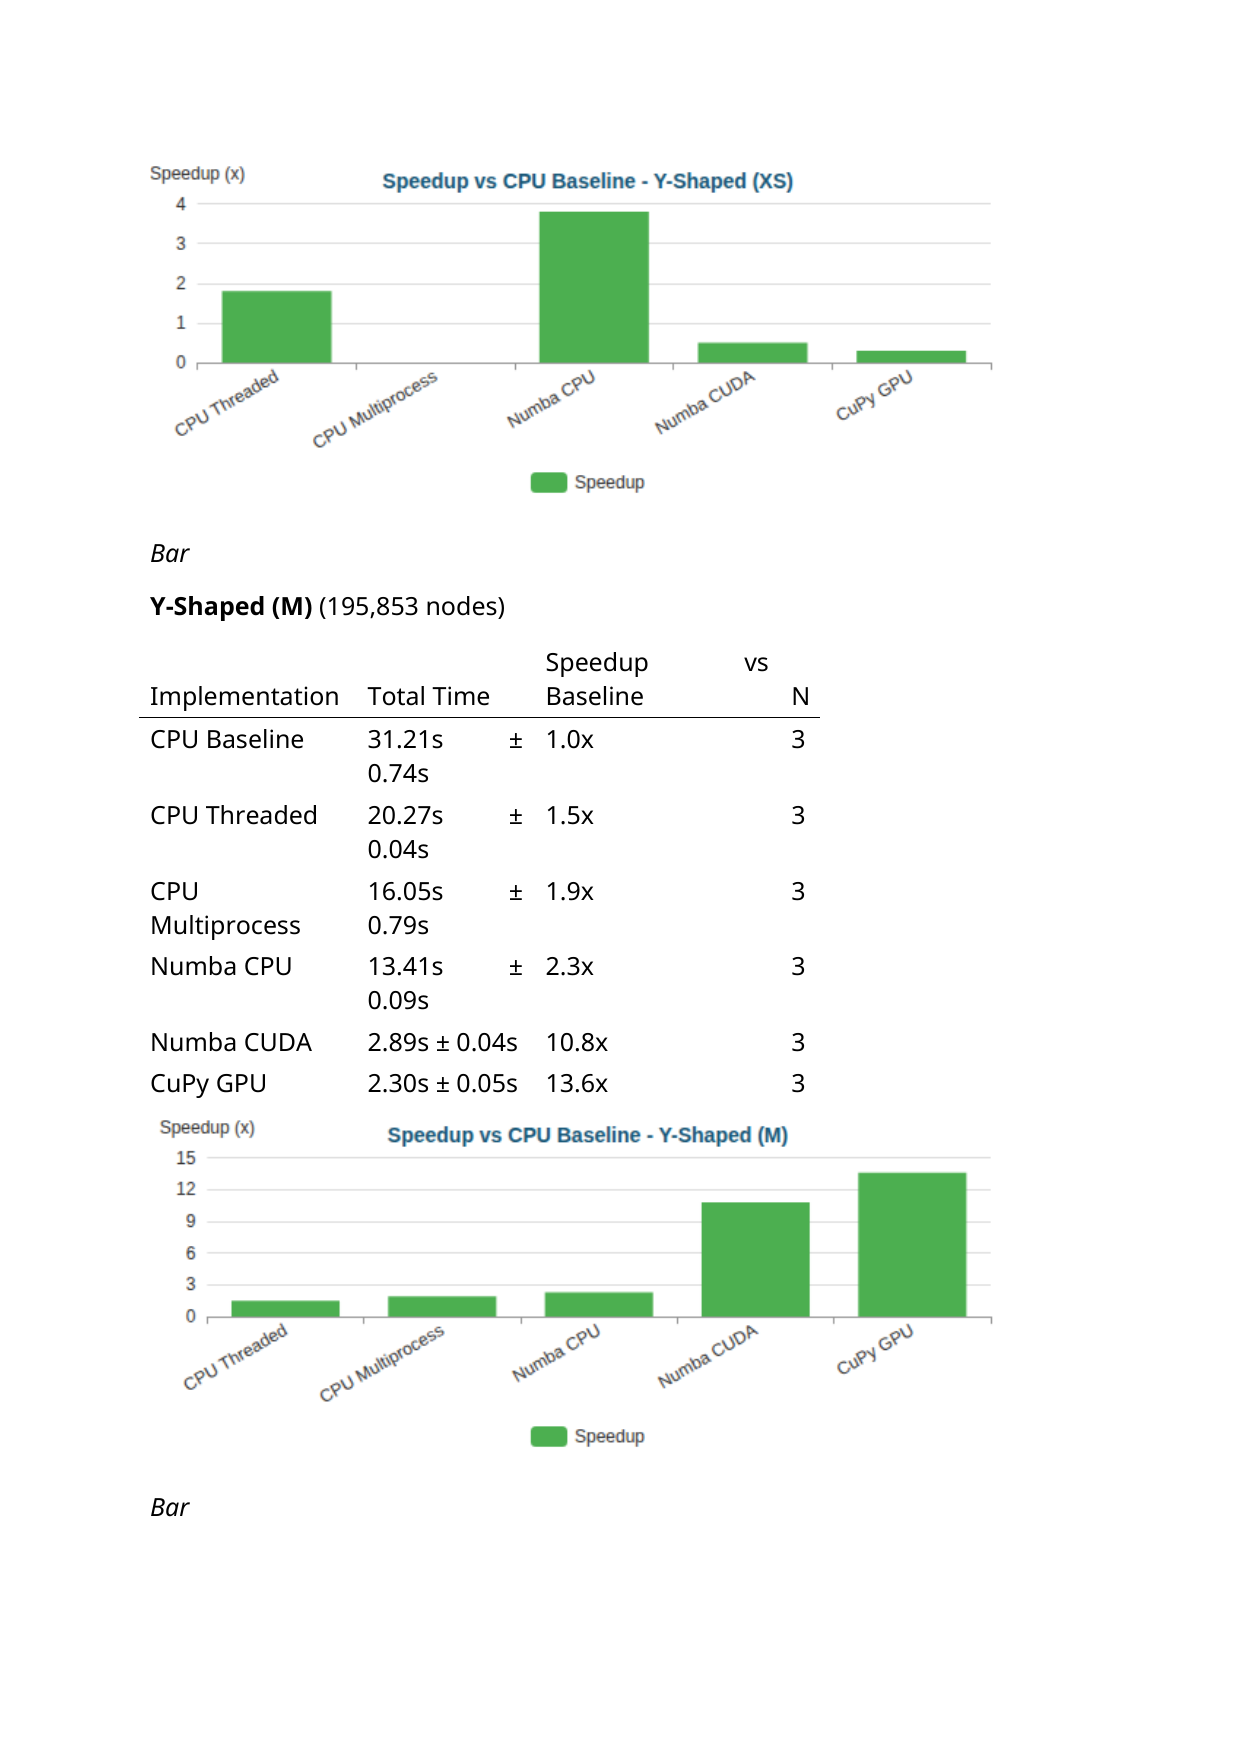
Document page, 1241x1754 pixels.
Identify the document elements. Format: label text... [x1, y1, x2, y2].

text Y-Shaped (M) (195,853 nodes) [150, 588, 1120, 622]
text Bar [150, 535, 1120, 569]
text Bar [150, 1489, 1120, 1523]
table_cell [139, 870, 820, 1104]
picture [150, 150, 1025, 515]
picture [150, 1103, 1025, 1469]
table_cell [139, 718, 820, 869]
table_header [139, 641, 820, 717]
